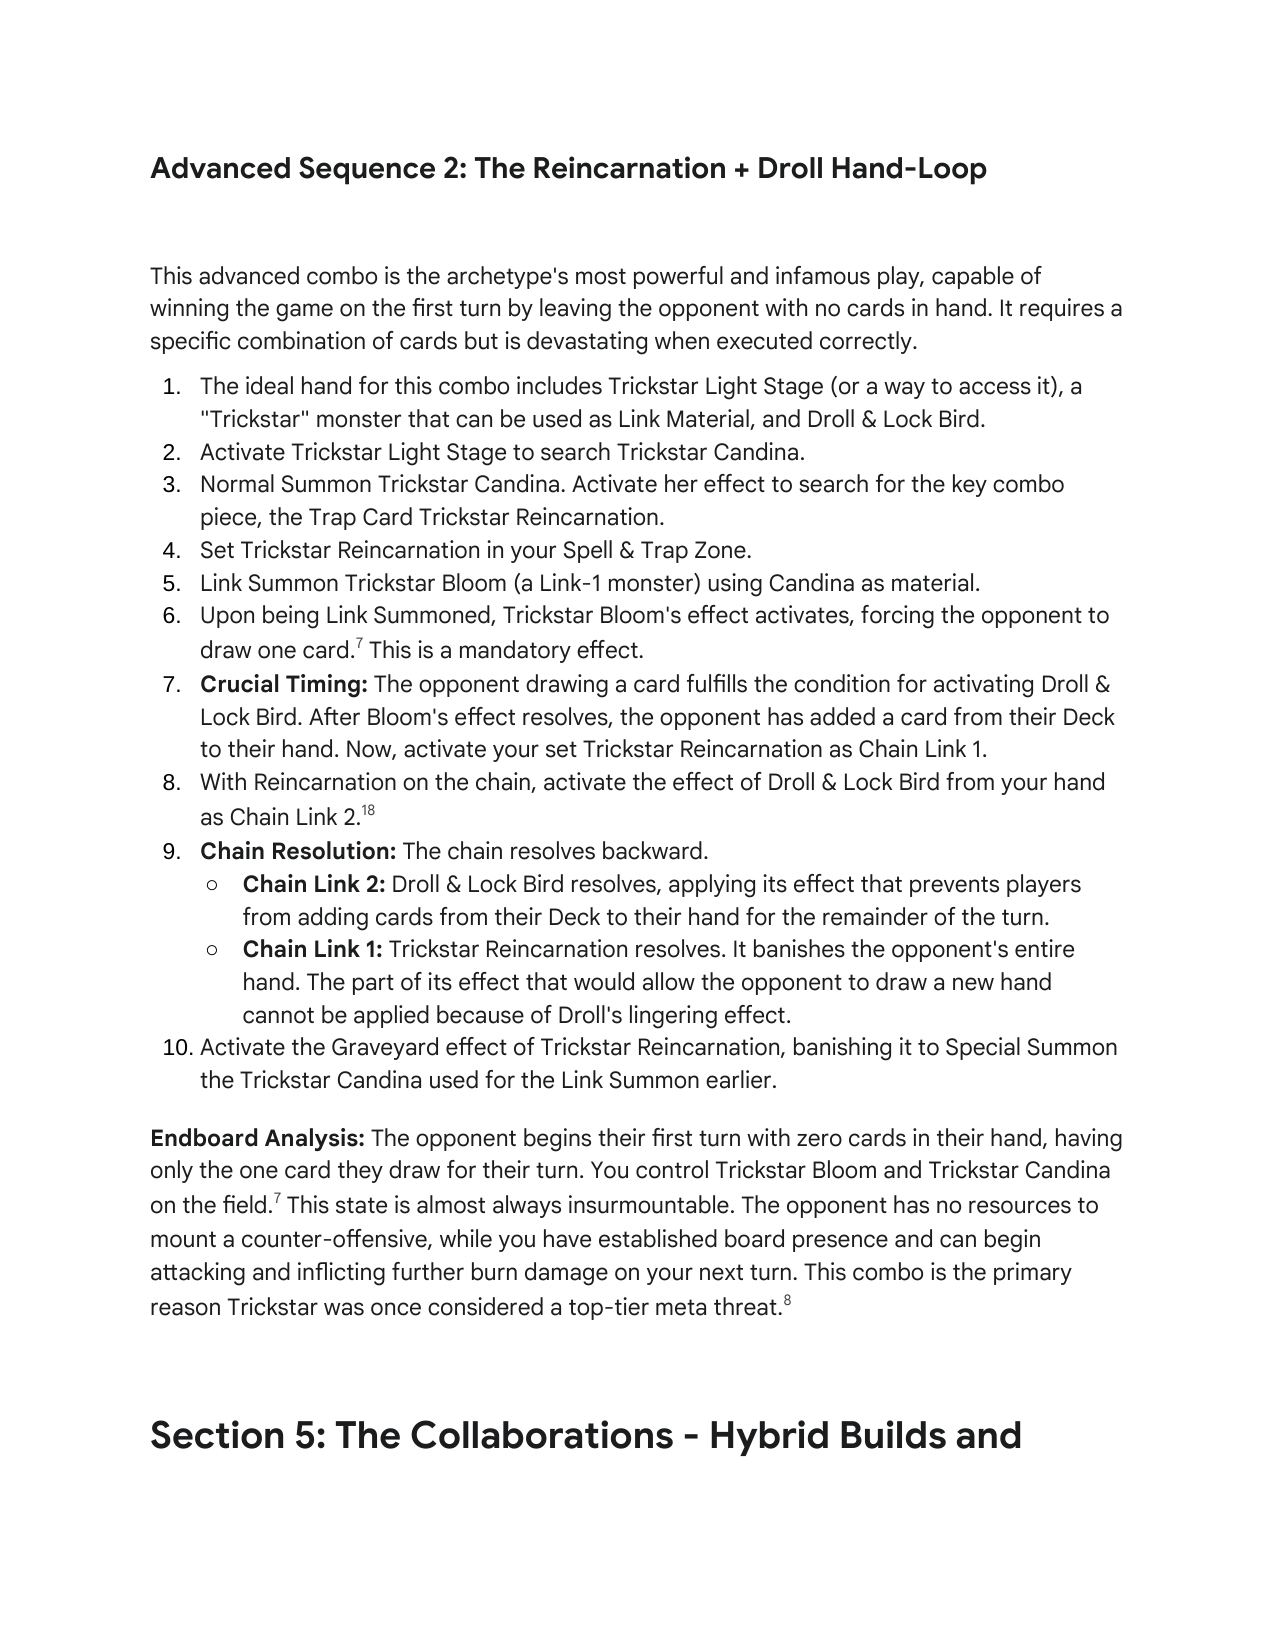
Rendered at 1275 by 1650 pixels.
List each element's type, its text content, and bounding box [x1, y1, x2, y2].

list Normal Summon Trickstar Candina. Activate her effect to search for the key combo piece, the Trap Card Trickstar Reincarnation. [162, 471, 1125, 532]
list Link Summon Trickstar Bloom (a Link-1 monster) using Candina as material. [162, 569, 1125, 597]
list The ideal hand for this combo includes Trickstar Light Stage (or a way to access it), a "Trickstar" monster that can be used as Link Material, and Droll & Lock Bird. [162, 372, 1125, 434]
list With Reincarnation on the chain, activate the effect of Droll & Lock Bird from your hand as Chain Link 2.18 [162, 768, 1125, 833]
list Set Trickstar Reincarnation in your Spell & Trap Zone. [162, 536, 1125, 565]
list Activate the Graveyard effect of Trickstar Reincarnation, banishing it to Special Summon the Trickstar Candina used for the Link Summon earlier. [162, 1033, 1125, 1095]
text Endboard Analysis: The opponent begins their first turn with zero cards in their hand, having only the one card they draw for their turn. You control Trickstar Bloom and Trickstar Candina on the field.7 This state is almost always insurmountable. The opponent has no resources to mount a counter-offensive, while you have established board presence and can begin attacking and inflicting further burn damage on your next turn. This combo is the primary reason Trickstar was once considered a top-tier meta threat.8 [150, 1124, 1125, 1322]
text This advanced combo is the archetype's most powerful and infamous play, capable of winning the game on the first turn by leaving the opponent with no cards in hand. It requires a specific combination of cards but is devastating when executed correctly. [150, 262, 1125, 356]
list Crucial Timing: The opponent drawing a card fulfills the condition for activating Droll & Lock Bird. After Bloom's effect resolves, the opponent has added a card from their Deck to their hand. Now, activate your set Trickstar Reincarnation as Chain Link 1. [162, 670, 1125, 764]
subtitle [150, 1412, 1125, 1459]
list Activate Trickstar Light Stage to search Trickstar Candina. [162, 438, 1125, 467]
list Chain Resolution: The chain resolves backward. [162, 837, 1125, 866]
list Upon being Link Summoned, Trickstar Bloom's effect activates, forcing the opponent to draw one card.7 This is a mandatory effect. [162, 601, 1125, 666]
list Chain Link 2: Droll & Lock Bird resolves, applying its effect that prevents players from adding cards from their Deck to their hand for the remainder of the turn. [205, 870, 1125, 931]
subtitle Advanced Sequence 2: The Reincarnation + Droll Hand-Loop [150, 150, 1125, 187]
list Chain Link 1: Trickstar Reincarnation resolves. It banishes the opponent's entire hand. The part of its effect that would allow the opponent to draw a new hand cannot be applied because of Droll's lingering effect. [205, 935, 1125, 1029]
